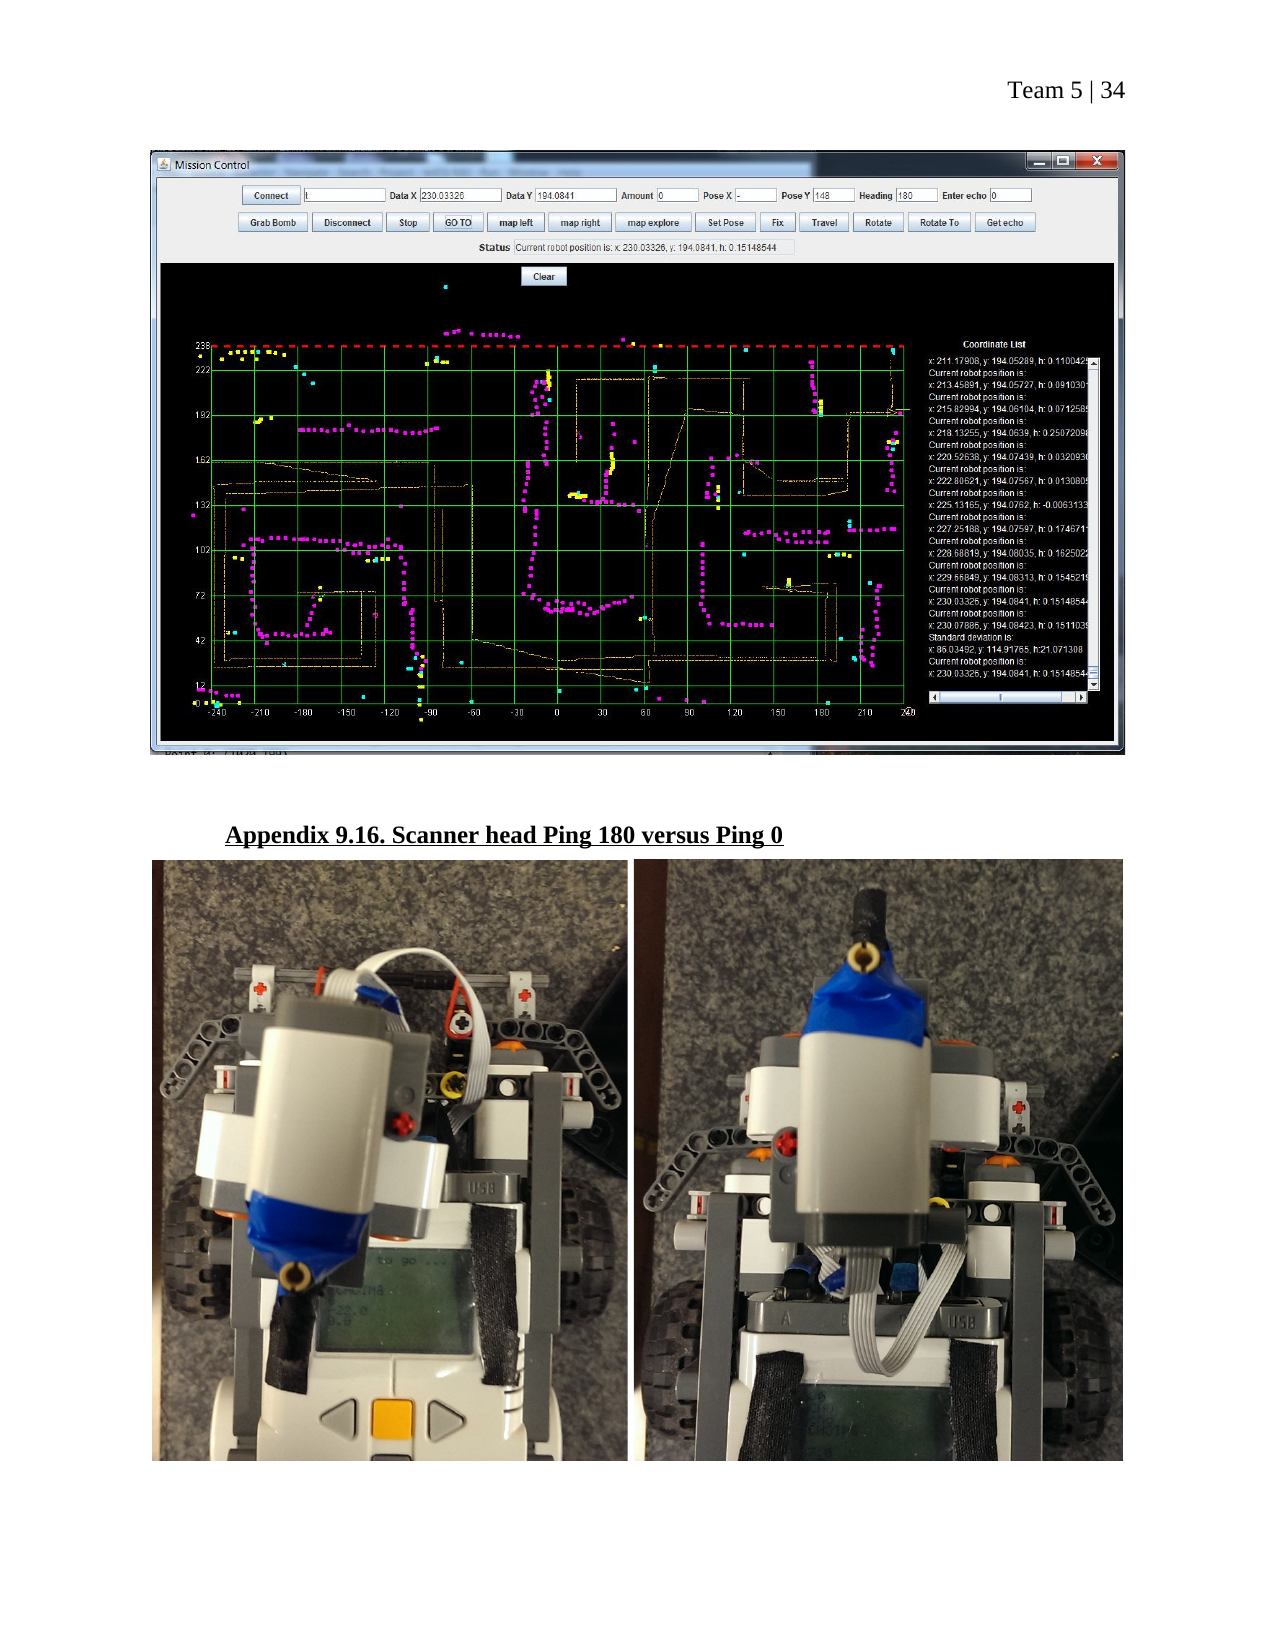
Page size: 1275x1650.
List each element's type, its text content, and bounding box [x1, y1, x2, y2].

subtitle Appendix 9.16. Scanner head Ping 180 versus Ping 0 [150, 820, 1125, 849]
picture [633, 859, 1123, 1461]
picture [150, 150, 1125, 755]
picture [152, 860, 628, 1461]
